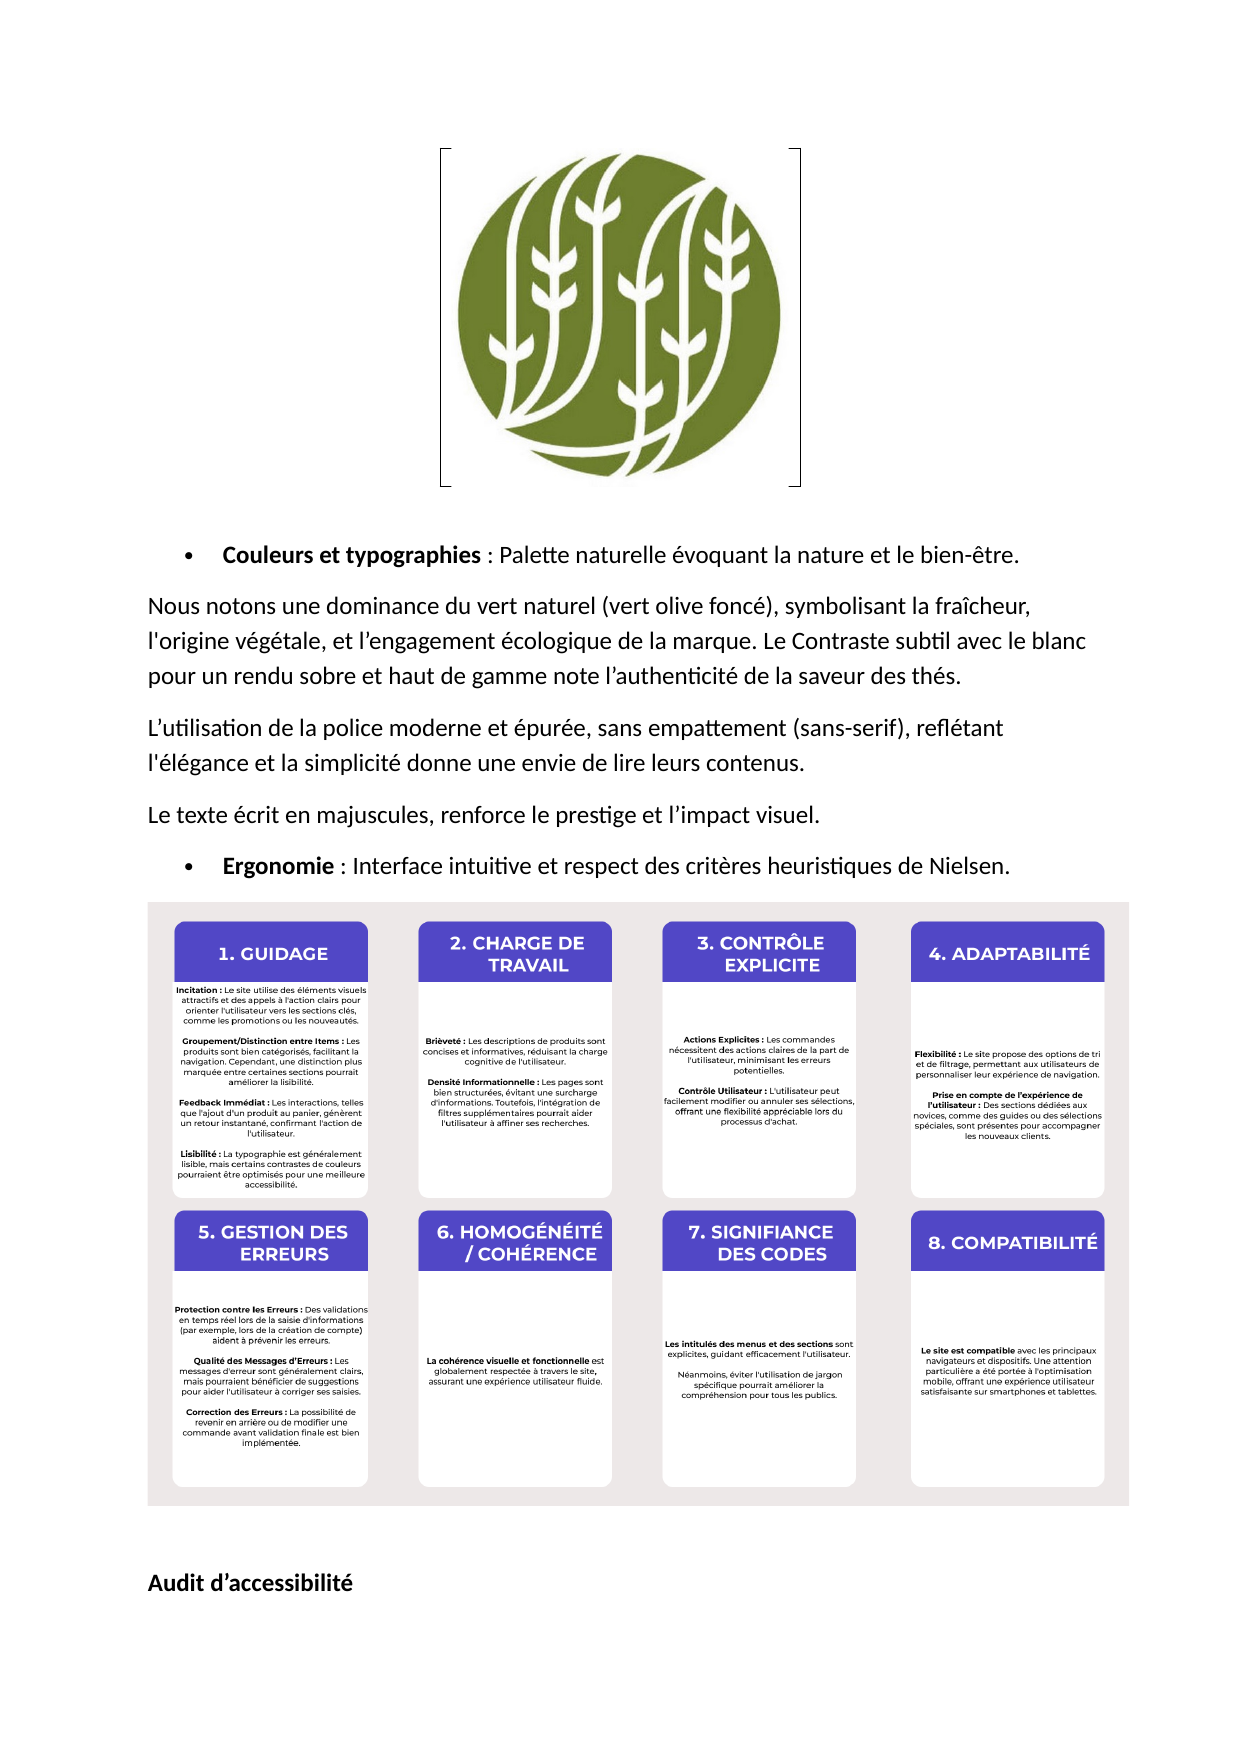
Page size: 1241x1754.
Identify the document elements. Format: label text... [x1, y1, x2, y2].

text Le texte écrit en majuscules, renforce le prestige et l’impact visuel. [148, 799, 1093, 829]
picture [451, 148, 789, 487]
list Couleurs et typographies : Palette naturelle évoquant la nature et le bien-être. [185, 539, 1093, 569]
text L’utilisation de la police moderne et épurée, sans empattement (sans-serif), reflétant l'élégance et la simplicité donne une envie de lire leurs contenus. [148, 712, 1093, 778]
picture [147, 902, 1130, 1506]
list Ergonomie : Interface intuitive et respect des critères heuristiques de Nielsen. [185, 851, 1093, 881]
table_header [441, 149, 451, 486]
table_header [789, 149, 800, 486]
text Audit d’accessibilité [148, 1567, 1093, 1598]
text Nous notons une dominance du vert naturel (vert olive foncé), symbolisant la fraîcheur, l'origine végétale, et l’engagement écologique de la marque. Le Contraste subtil avec le blanc pour un rendu sobre et haut de gamme note l’authenticité de la saveur des thés. [148, 591, 1093, 691]
